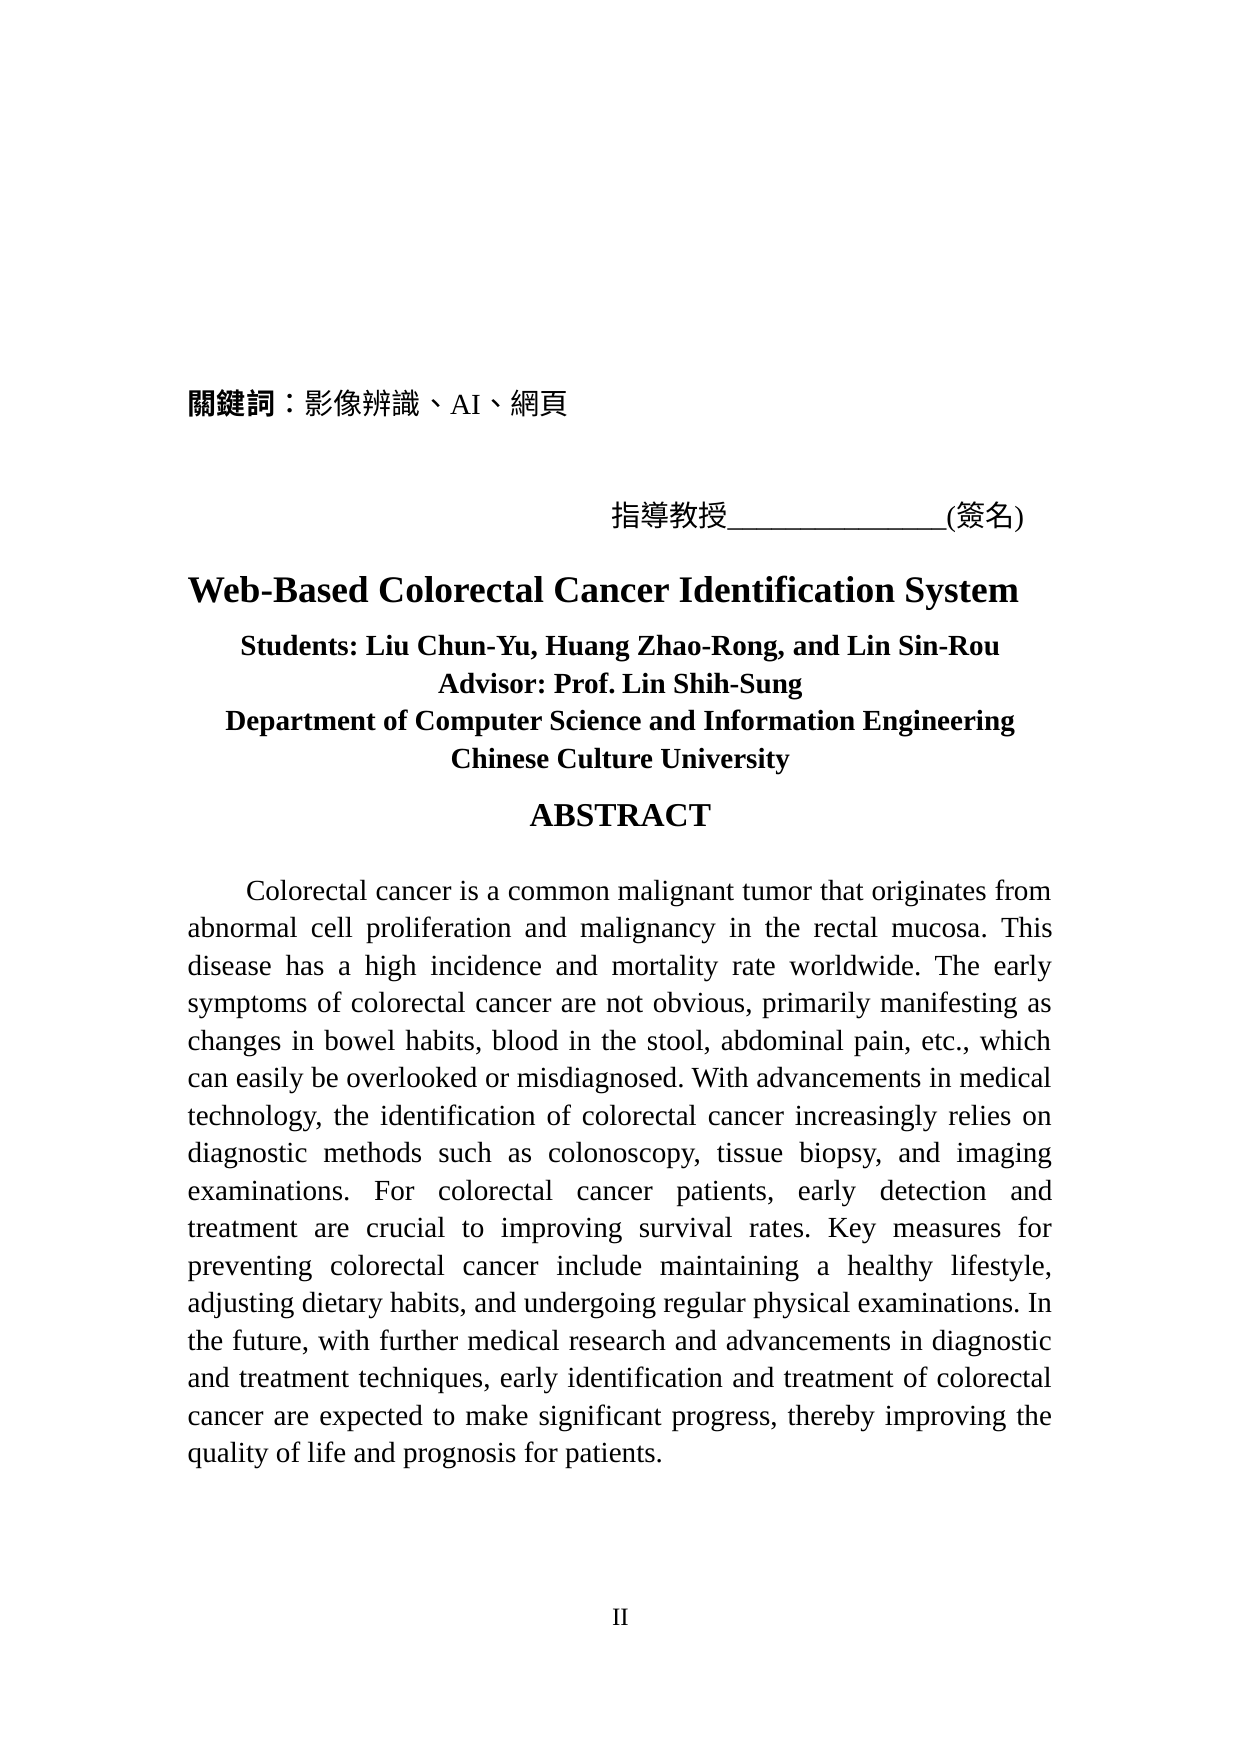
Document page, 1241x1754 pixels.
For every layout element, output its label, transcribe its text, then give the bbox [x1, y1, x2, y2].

text Web-Based Colorectal Cancer Identification System [187, 552, 1053, 627]
subtitle ABSTRACT [187, 777, 1053, 852]
text 關鍵詞：影像辨識、AI、網頁 [187, 364, 1053, 439]
text 指導教授_______________(簽名) [187, 477, 1024, 552]
text Students: Liu Chun-Yu, Huang Zhao-Rong, and Lin Sin-Rou [187, 627, 1053, 664]
text Department of Computer Science and Information Engineering Chinese Culture University [187, 702, 1053, 777]
text Colorectal cancer is a common malignant tumor that originates from abnormal cell proliferation and malignancy in the rectal mucosa. This disease has a high incidence and mortality rate worldwide. The early symptoms of colorectal cancer are not obvious, primarily manifesting as changes in bowel habits, blood in the stool, abdominal pain, etc., which can easily be overlooked or misdiagnosed. With advancements in medical technology, the identification of colorectal cancer increasingly relies on diagnostic methods such as colonoscopy, tissue biopsy, and imaging examinations. For colorectal cancer patients, early detection and treatment are crucial to improving survival rates. Key measures for preventing colorectal cancer include maintaining a healthy lifestyle, adjusting dietary habits, and undergoing regular physical examinations. In the future, with further medical research and advancements in diagnostic and treatment techniques, early identification and treatment of colorectal cancer are expected to make significant progress, thereby improving the quality of life and prognosis for patients. [187, 871, 1053, 1471]
text Advisor: Prof. Lin Shih-Sung [187, 664, 1053, 702]
